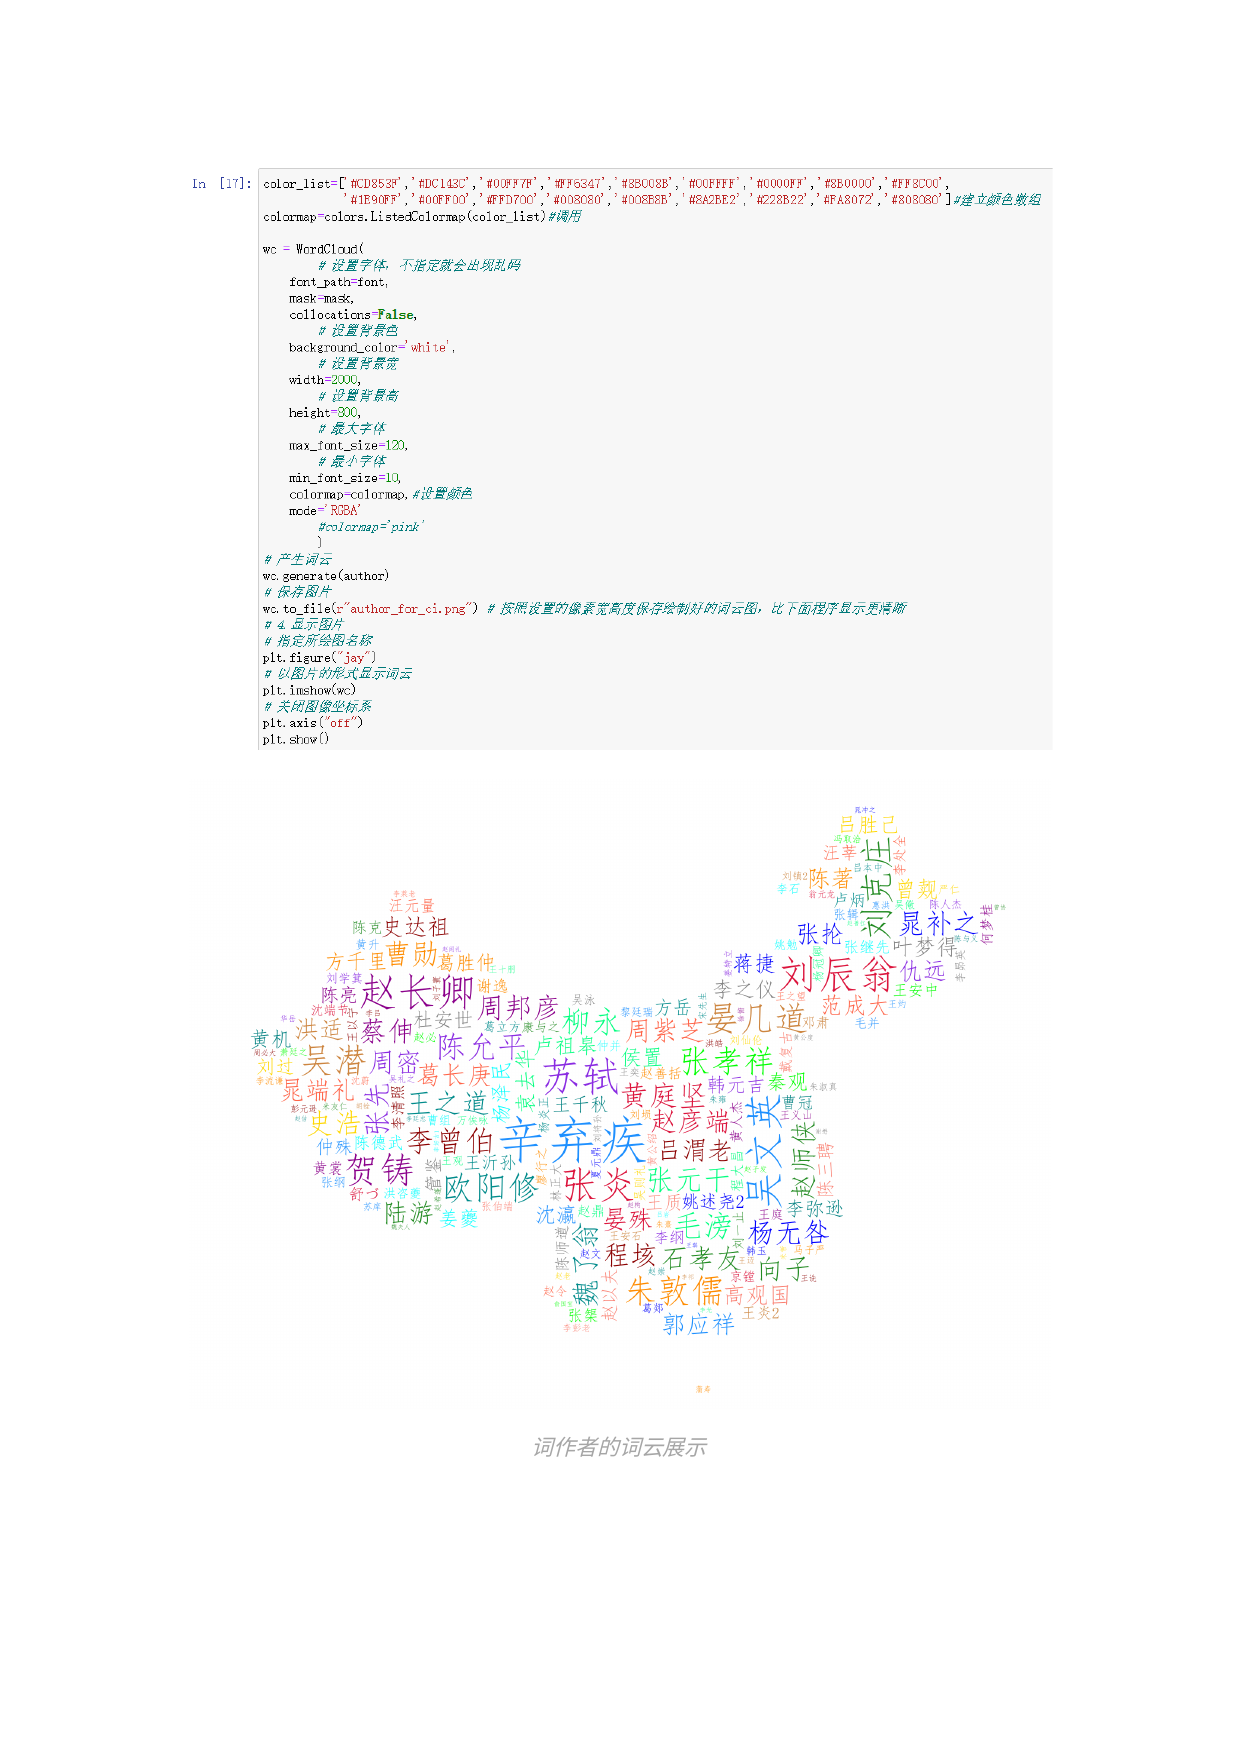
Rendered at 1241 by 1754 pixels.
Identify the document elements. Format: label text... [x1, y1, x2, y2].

text 词作者的词云展示 [277, 1429, 963, 1462]
picture [188, 779, 1052, 1409]
picture [187, 162, 1053, 750]
